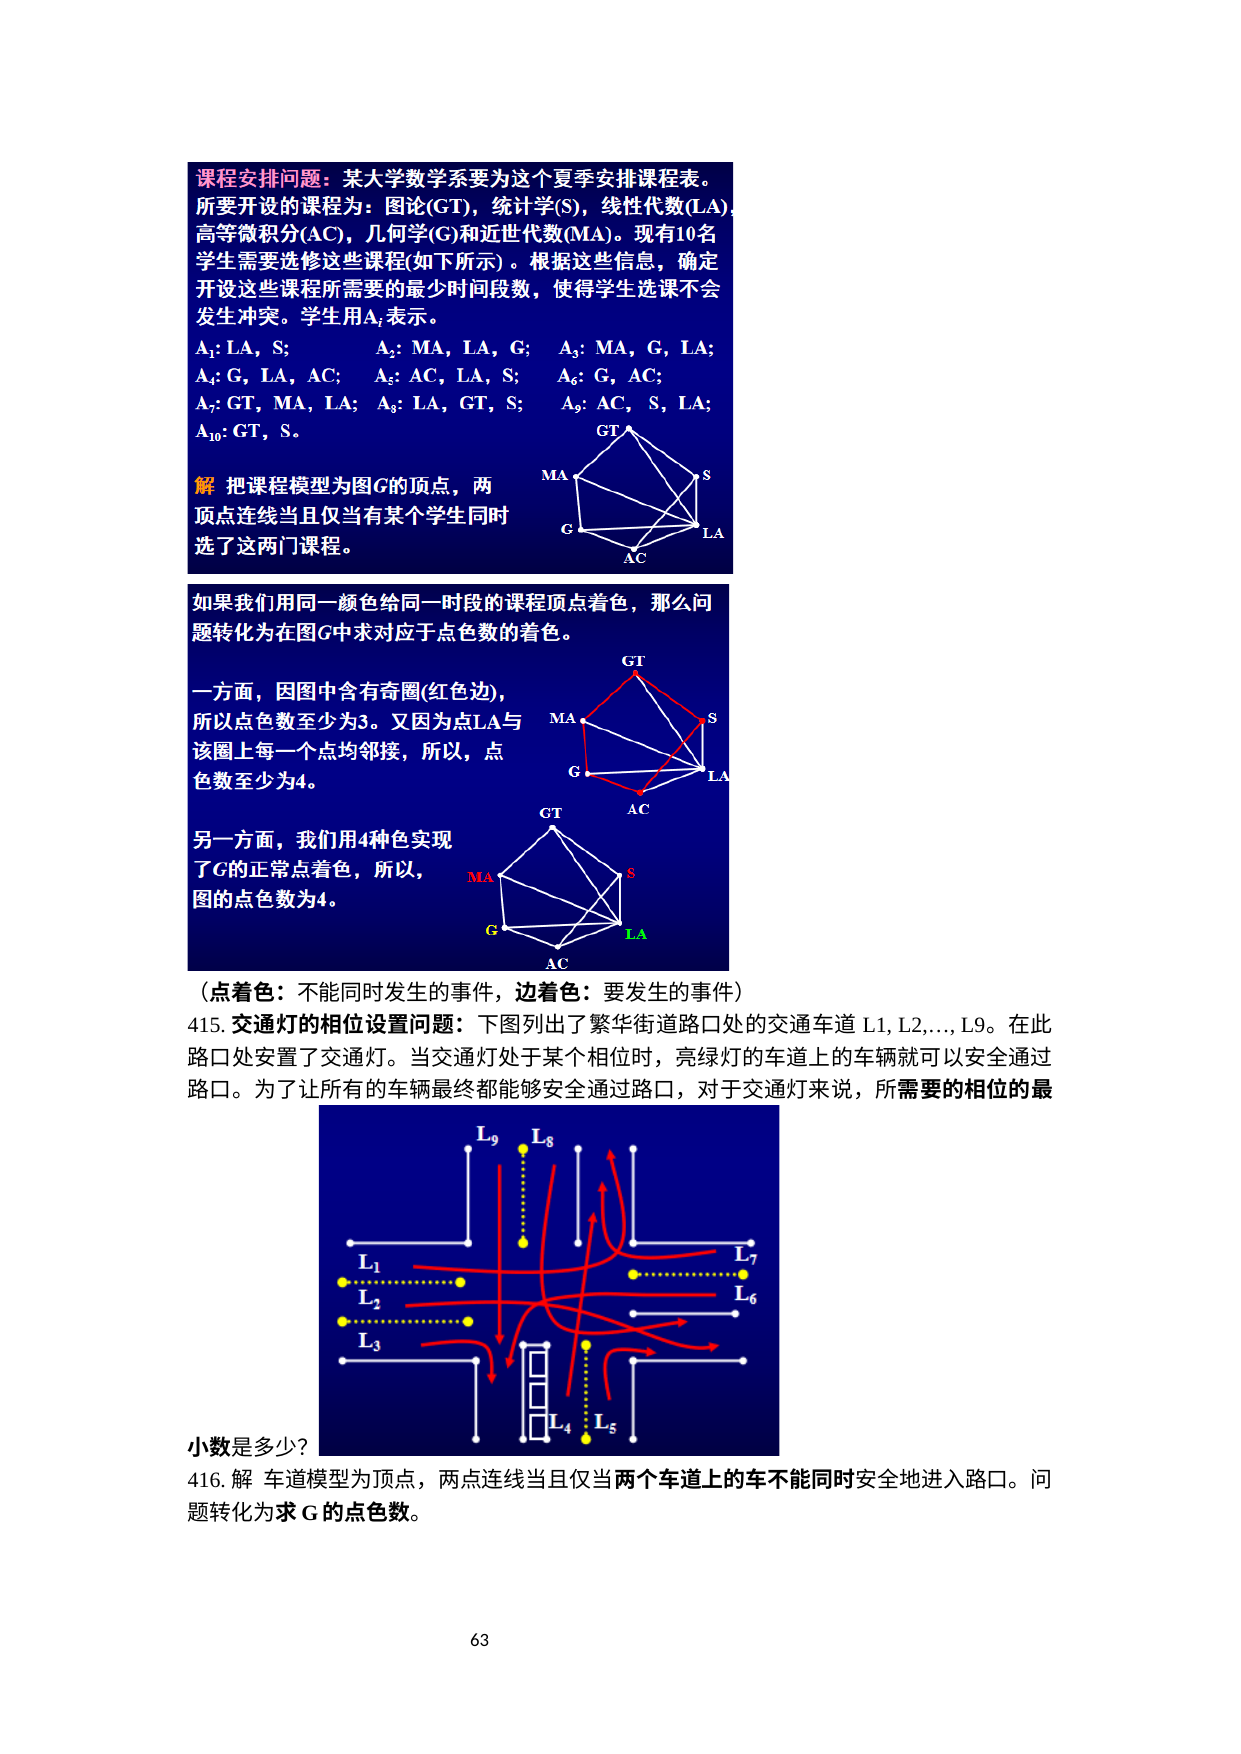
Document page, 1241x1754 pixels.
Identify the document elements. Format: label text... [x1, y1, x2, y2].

picture [318, 1105, 780, 1456]
list 解 车道模型为顶点，两点连线当且仅当两个车道上的车不能同时安全地进入路口。问题转化为求G的点色数。 [187, 1462, 1053, 1527]
list （点着色：不能同时发生的事件，边着色：要发生的事件） [187, 974, 1053, 1007]
picture [187, 162, 734, 574]
picture [187, 584, 730, 971]
